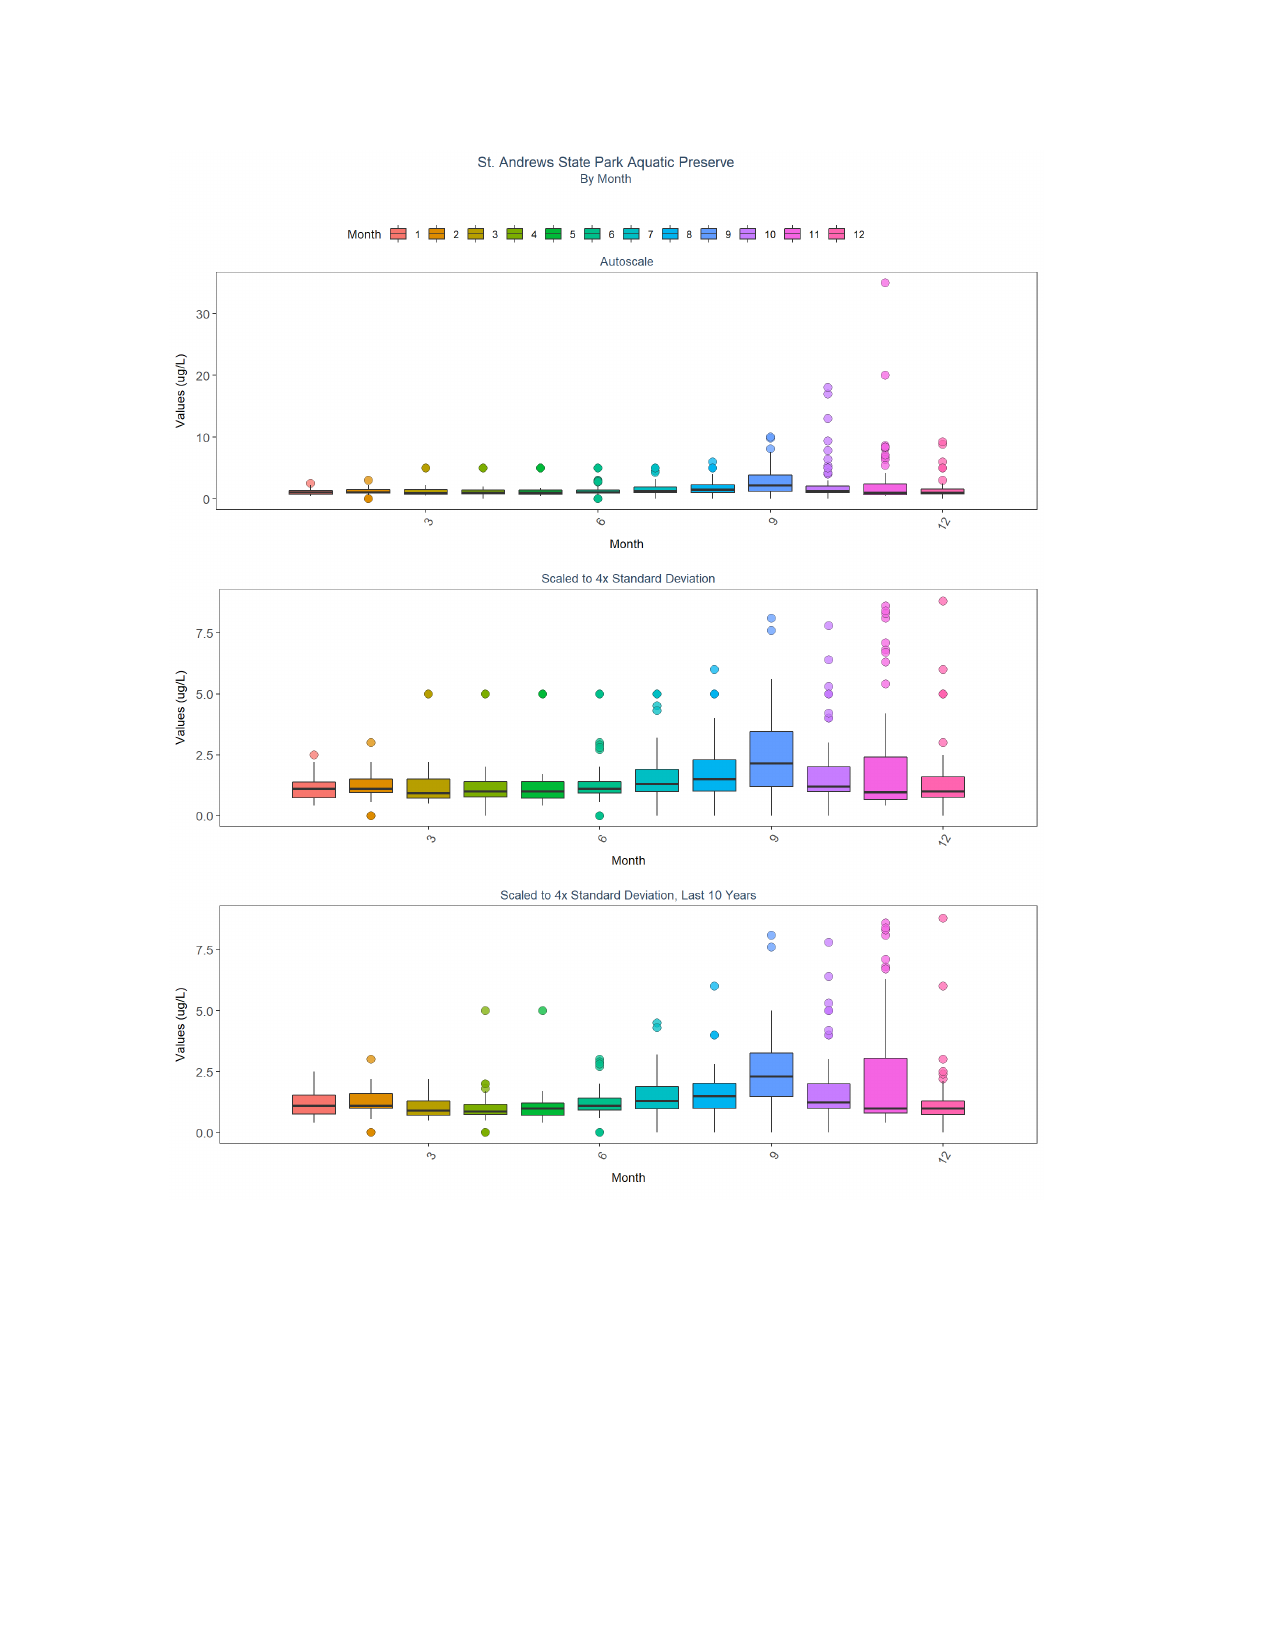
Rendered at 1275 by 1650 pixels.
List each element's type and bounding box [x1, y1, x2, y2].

picture [168, 150, 1044, 1200]
